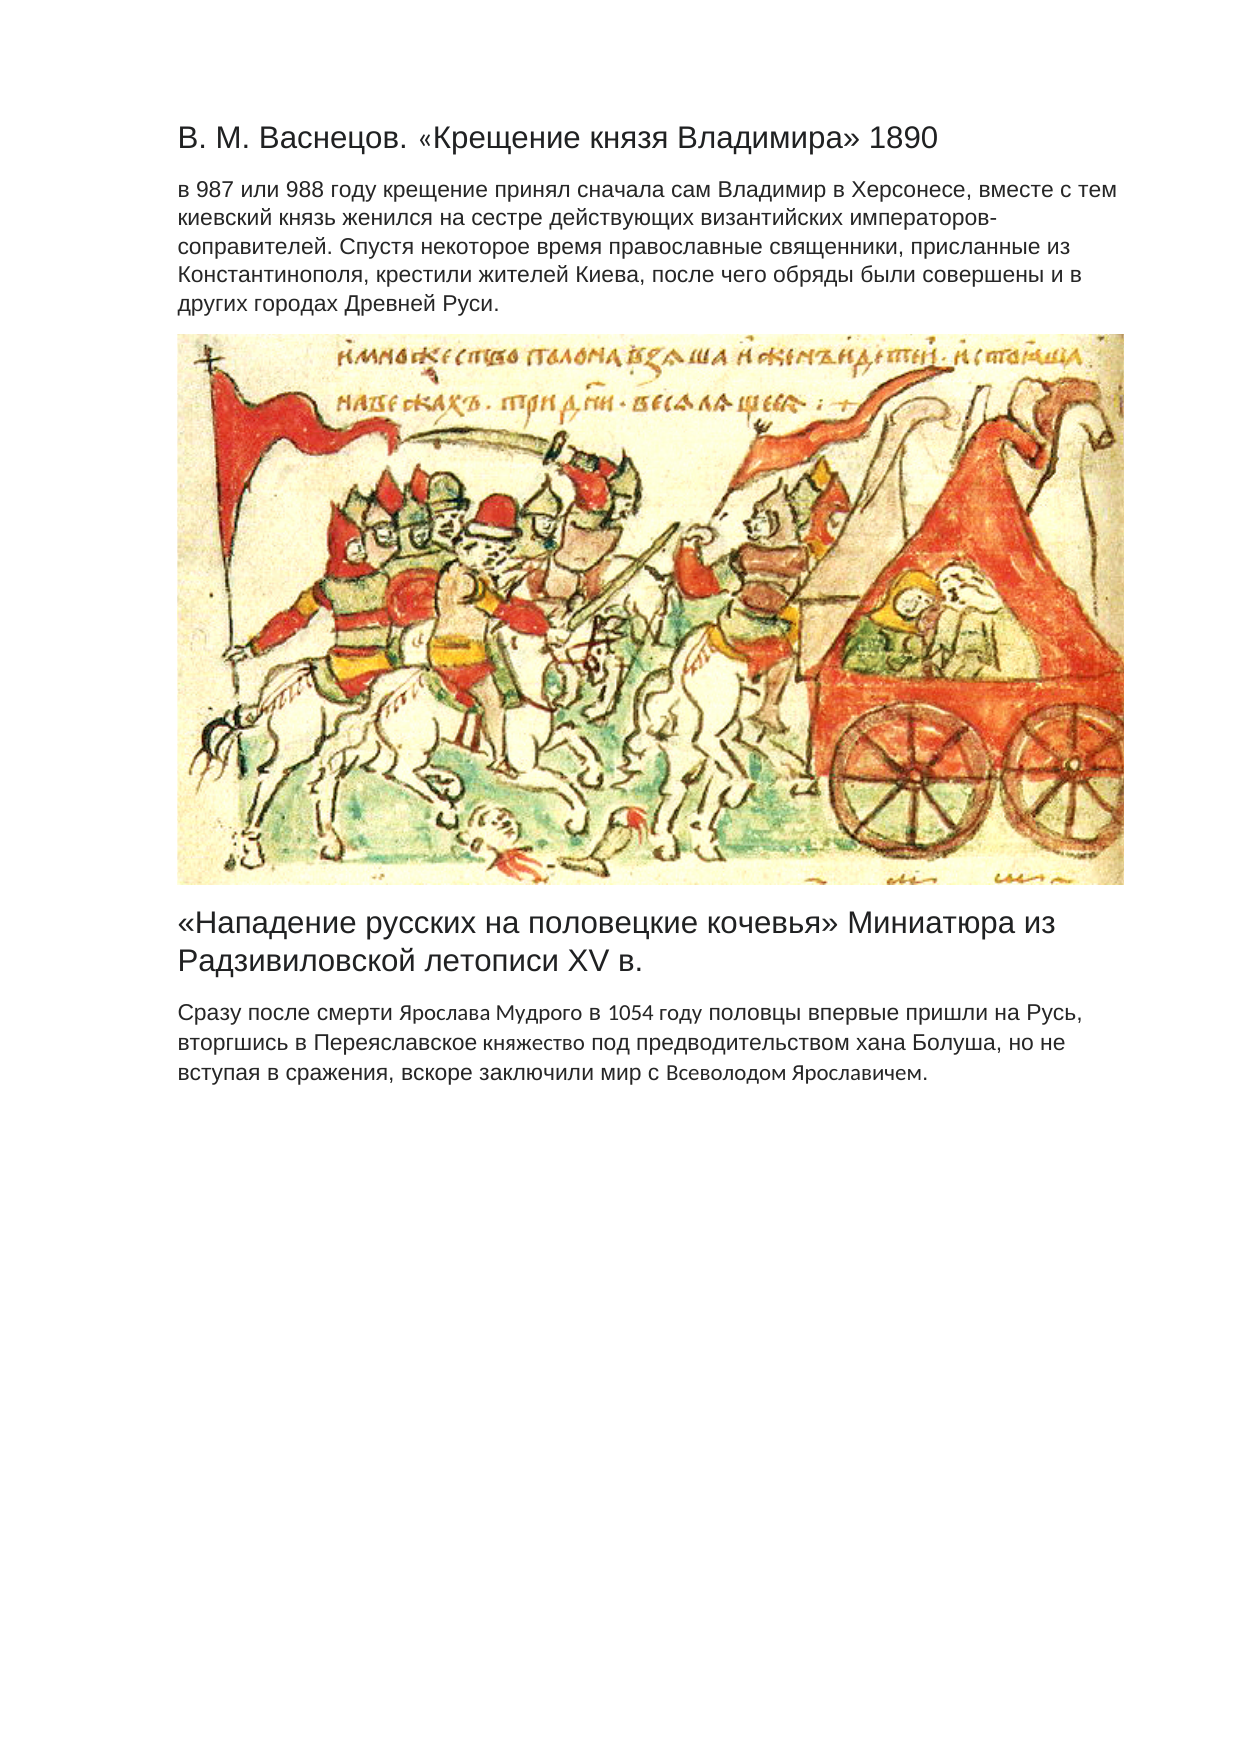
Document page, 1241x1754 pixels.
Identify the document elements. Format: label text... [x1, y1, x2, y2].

text в 987 или 988 году крещение принял сначала сам Владимир в Херсонесе, вместе с тем киевский князь женился на сестре действующих византийских императоров-соправителей. Спустя некоторое время православные священники, присланные из Константинополя, крестили жителей Киева, после чего обряды были совершены и в других городах Древней Руси. [177, 176, 1152, 316]
picture [177, 334, 1124, 885]
text В. М. Васнецов. «Крещение князя Владимира» 1890 [433, 118, 1152, 156]
text Сразу после смерти Ярослава Мудрого в 1054 году половцы впервые пришли на Русь, вторгшись в Переяславское княжество под предводительством хана Болуша, но не вступая в сражения, вскоре заключили мир с Всеволодом Ярославичем. [177, 998, 1152, 1086]
text «Нападение русских на половецкие кочевья» Миниатюра из Радзивиловской летописи XV в. [177, 904, 1152, 978]
